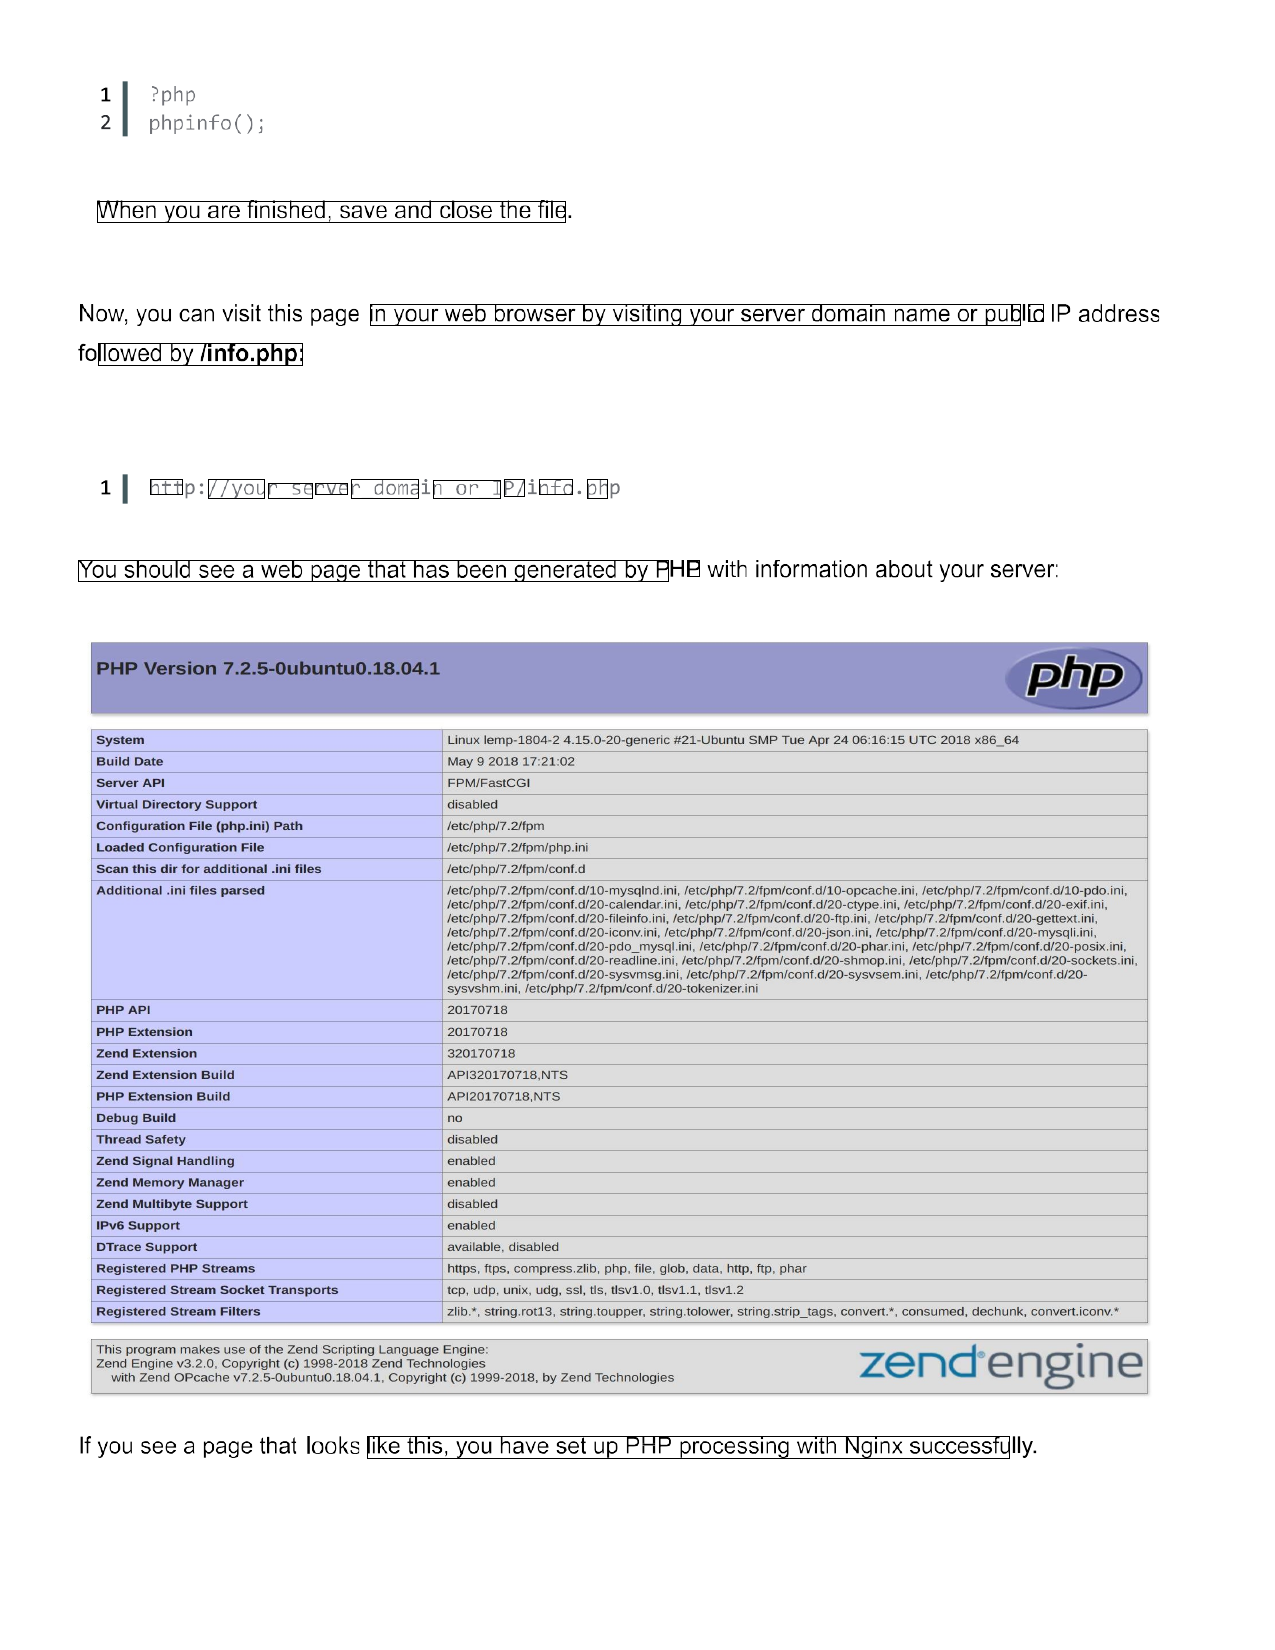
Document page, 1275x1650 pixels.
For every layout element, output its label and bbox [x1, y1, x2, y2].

picture [505, 480, 524, 496]
picture [151, 480, 182, 494]
picture [371, 305, 1020, 325]
picture [307, 1436, 360, 1454]
picture [352, 480, 418, 498]
picture [150, 86, 263, 134]
picture [209, 480, 264, 498]
picture [269, 484, 312, 498]
picture [434, 481, 500, 498]
picture [80, 1436, 297, 1458]
picture [368, 1437, 1009, 1458]
picture [688, 561, 699, 576]
picture [87, 640, 1153, 1399]
picture [540, 480, 572, 494]
picture [99, 344, 302, 365]
picture [1029, 305, 1043, 321]
picture [1052, 304, 1160, 322]
picture [707, 560, 747, 577]
picture [80, 304, 359, 326]
picture [79, 561, 668, 581]
picture [316, 484, 347, 494]
picture [588, 480, 607, 498]
picture [98, 202, 565, 222]
picture [756, 560, 1058, 582]
